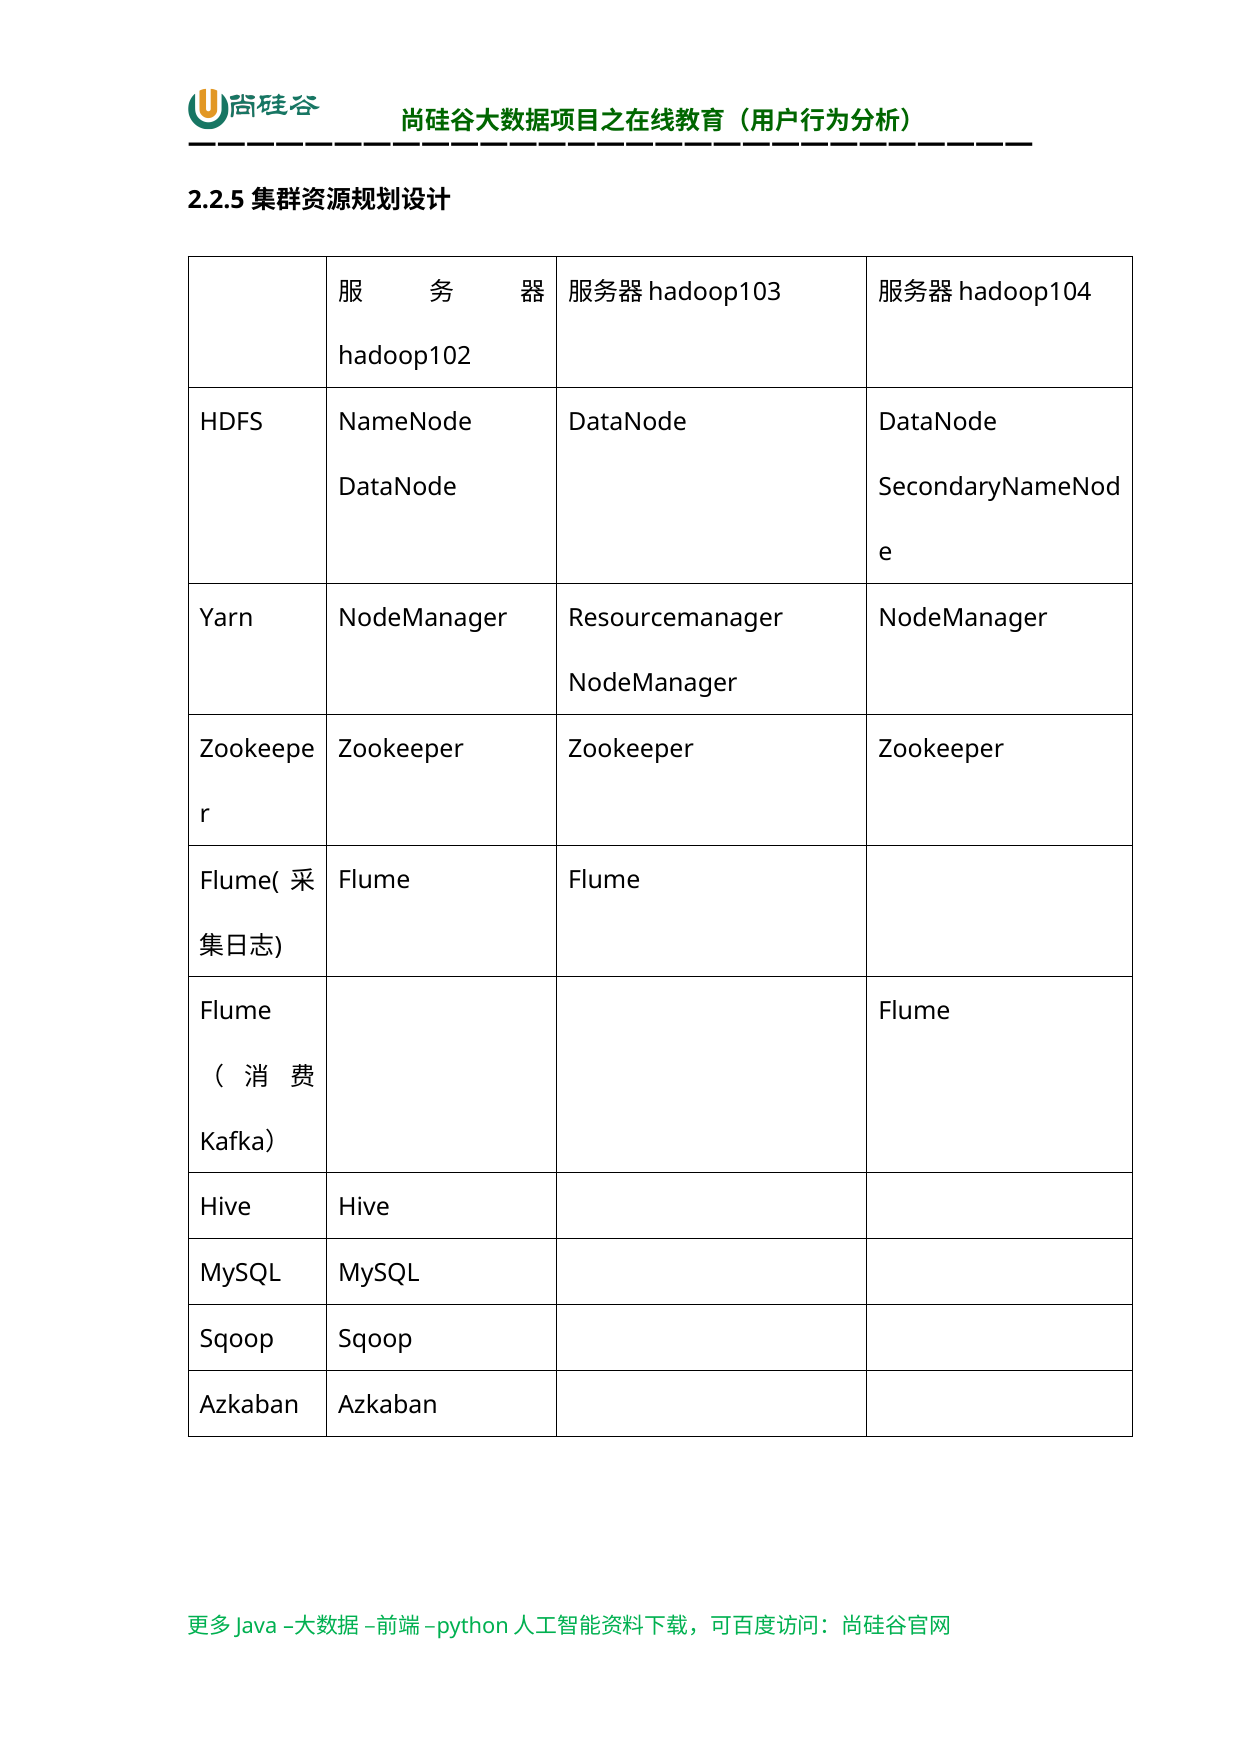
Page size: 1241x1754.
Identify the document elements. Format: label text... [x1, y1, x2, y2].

table_cell [867, 1305, 1132, 1370]
table_cell NodeManager [867, 584, 1132, 714]
table_cell [327, 977, 556, 1172]
table_header 服务器hadoop102 [327, 257, 556, 387]
table_cell Zookeeper [189, 715, 326, 845]
picture [187, 88, 320, 130]
table_header [189, 257, 326, 387]
table_cell Hive [327, 1173, 556, 1238]
table_cell Zookeeper [327, 715, 556, 845]
subtitle 2.2.5 集群资源规划设计 [187, 165, 1053, 230]
table_cell Azkaban [327, 1371, 556, 1436]
table_cell Azkaban [189, 1371, 326, 1436]
table_cell NameNode DataNode [327, 388, 556, 583]
table_cell [867, 846, 1132, 976]
table_header 服务器hadoop103 [557, 257, 866, 387]
table_cell Hive [189, 1173, 326, 1238]
table_cell Zookeeper [557, 715, 866, 845]
table_cell Flume [557, 846, 866, 976]
table_cell Flume（消费Kafka） [189, 977, 326, 1172]
table_cell [557, 1239, 866, 1304]
table_cell HDFS [189, 388, 326, 583]
table_cell [557, 1173, 866, 1238]
table_cell [867, 1239, 1132, 1304]
table_cell [557, 1305, 866, 1370]
table_cell Resourcemanager NodeManager [557, 584, 866, 714]
table_cell NodeManager [327, 584, 556, 714]
table_cell Flume(采集日志) [189, 846, 326, 976]
table_cell Zookeeper [867, 715, 1132, 845]
table_cell MySQL [189, 1239, 326, 1304]
table_cell DataNode [557, 388, 866, 583]
table_cell DataNode SecondaryNameNode [867, 388, 1132, 583]
table_cell [557, 1371, 866, 1436]
table_cell Sqoop [327, 1305, 556, 1370]
table_cell Yarn [189, 584, 326, 714]
table_header 服务器hadoop104 [867, 257, 1132, 387]
table_cell [557, 977, 866, 1172]
table_cell Sqoop [189, 1305, 326, 1370]
table_cell Flume [327, 846, 556, 976]
table_cell MySQL [327, 1239, 556, 1304]
table_cell [867, 1371, 1132, 1436]
table_cell Flume [867, 977, 1132, 1172]
table_cell [867, 1173, 1132, 1238]
